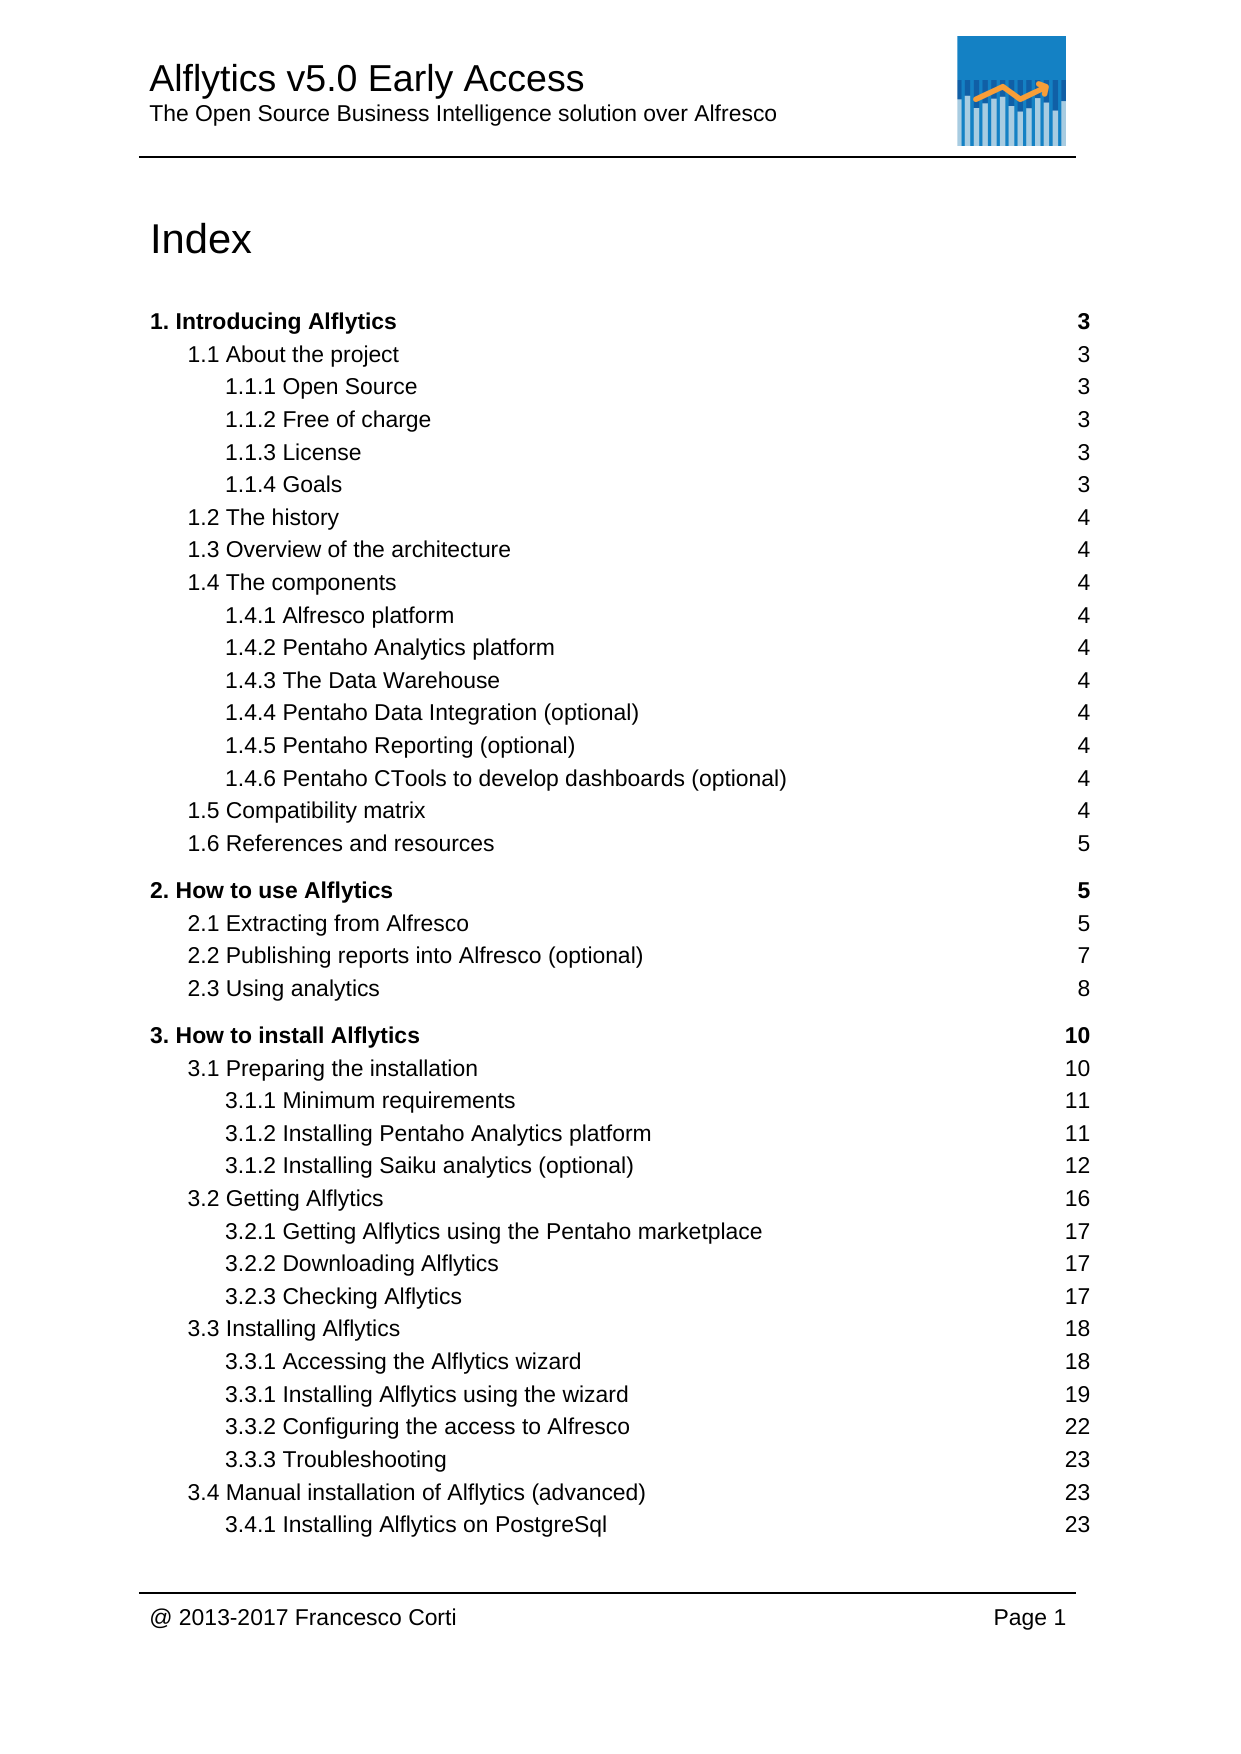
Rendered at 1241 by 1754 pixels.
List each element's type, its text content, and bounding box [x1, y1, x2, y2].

picture [957, 36, 1066, 146]
text Index [150, 214, 1090, 262]
